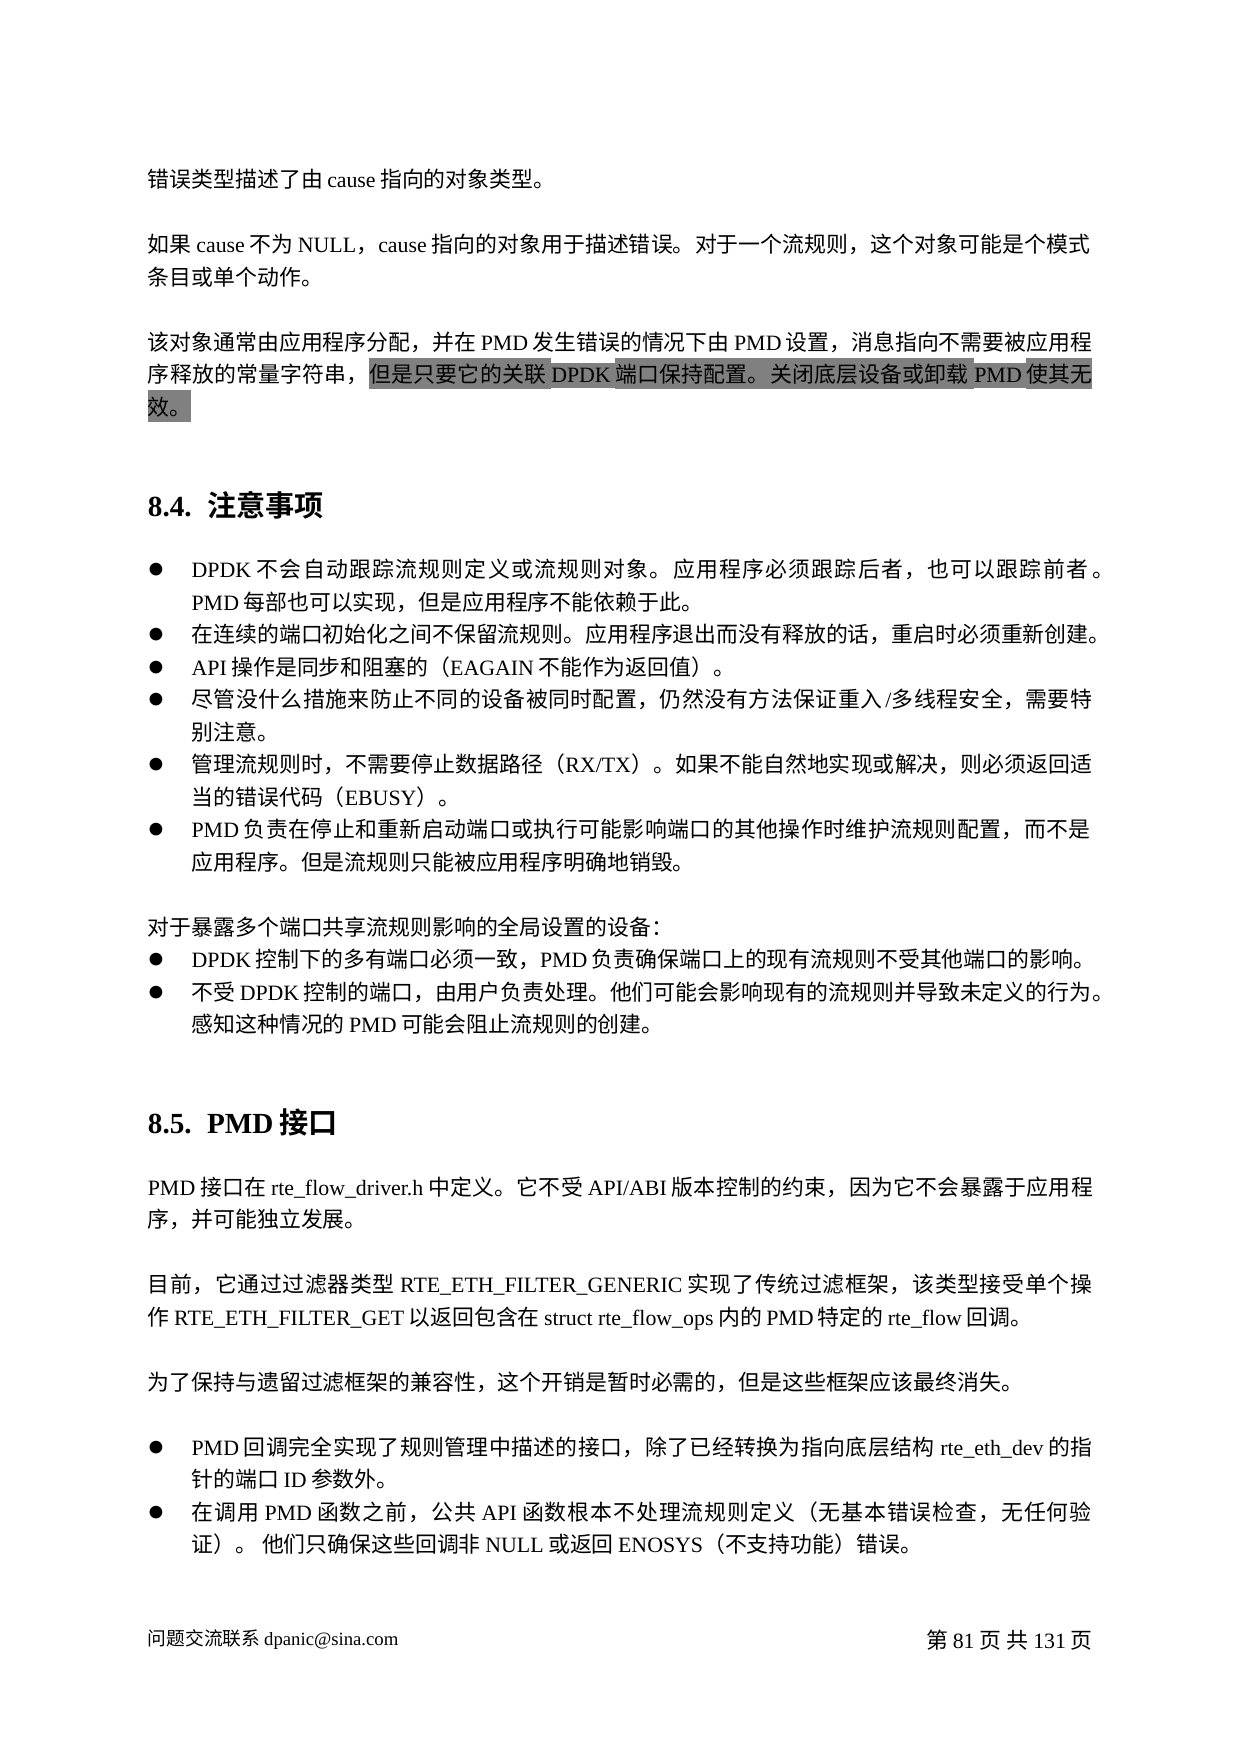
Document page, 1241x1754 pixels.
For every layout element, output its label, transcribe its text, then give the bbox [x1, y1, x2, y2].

text 目前，它通过过滤器类型RTE_ETH_FILTER_GENERIC实现了传统过滤框架，该类型接受单个操作RTE_ETH_FILTER_GET以返回包含在struct rte_flow_ops内的PMD特定的rte_flow回调。 [148, 1267, 1092, 1332]
list DPDK不会自动跟踪流规则定义或流规则对象。应用程序必须跟踪后者，也可以跟踪前者。PMD每部也可以实现，但是应用程序不能依赖于此。 [148, 552, 1092, 617]
text 如果cause不为NULL，cause指向的对象用于描述错误。对于一个流规则，这个对象可能是个模式条目或单个动作。 [148, 227, 1092, 292]
list 不受DPDK控制的端口，由用户负责处理。他们可能会影响现有的流规则并导致未定义的行为。感知这种情况的PMD可能会阻止流规则的创建。 [148, 974, 1092, 1039]
text PMD接口在rte_flow_driver.h中定义。它不受API/ABI版本控制的约束，因为它不会暴露于应用程序，并可能独立发展。 [148, 1169, 1092, 1234]
list 管理流规则时，不需要停止数据路径（RX/TX）。如果不能自然地实现或解决，则必须返回适当的错误代码（EBUSY）。 [148, 747, 1092, 812]
text 为了保持与遗留过滤框架的兼容性，这个开销是暂时必需的，但是这些框架应该最终消失。 [148, 1364, 1092, 1397]
text 对于暴露多个端口共享流规则影响的全局设置的设备： [148, 909, 1092, 942]
subtitle 注意事项 [148, 471, 1092, 536]
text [148, 162, 1092, 194]
list DPDK控制下的多有端口必须一致，PMD负责确保端口上的现有流规则不受其他端口的影响。 [148, 942, 1092, 974]
list 尽管没什么措施来防止不同的设备被同时配置，仍然没有方法保证重入/多线程安全，需要特别注意。 [148, 682, 1092, 747]
subtitle PMD接口 [148, 1088, 1092, 1153]
list PMD回调完全实现了规则管理中描述的接口，除了已经转换为指向底层结构rte_eth_dev的指针的端口ID参数外。 [148, 1429, 1092, 1494]
list 在调用PMD函数之前，公共API函数根本不处理流规则定义（无基本错误检查，无任何验证）。 他们只确保这些回调非NULL或返回ENOSYS（不支持功能）错误。 [148, 1494, 1092, 1559]
list 在连续的端口初始化之间不保留流规则。应用程序退出而没有释放的话，重启时必须重新创建。 [148, 617, 1092, 649]
list API操作是同步和阻塞的（EAGAIN不能作为返回值）。 [148, 649, 1092, 682]
list PMD负责在停止和重新启动端口或执行可能影响端口的其他操作时维护流规则配置，而不是应用程序。但是流规则只能被应用程序明确地销毁。 [148, 812, 1092, 877]
text 该对象通常由应用程序分配，并在PMD发生错误的情况下由PMD设置，消息指向不需要被应用程序释放的常量字符串，但是只要它的关联DPDK端口保持配置。关闭底层设备或卸载PMD使其无效。 [148, 324, 1092, 422]
